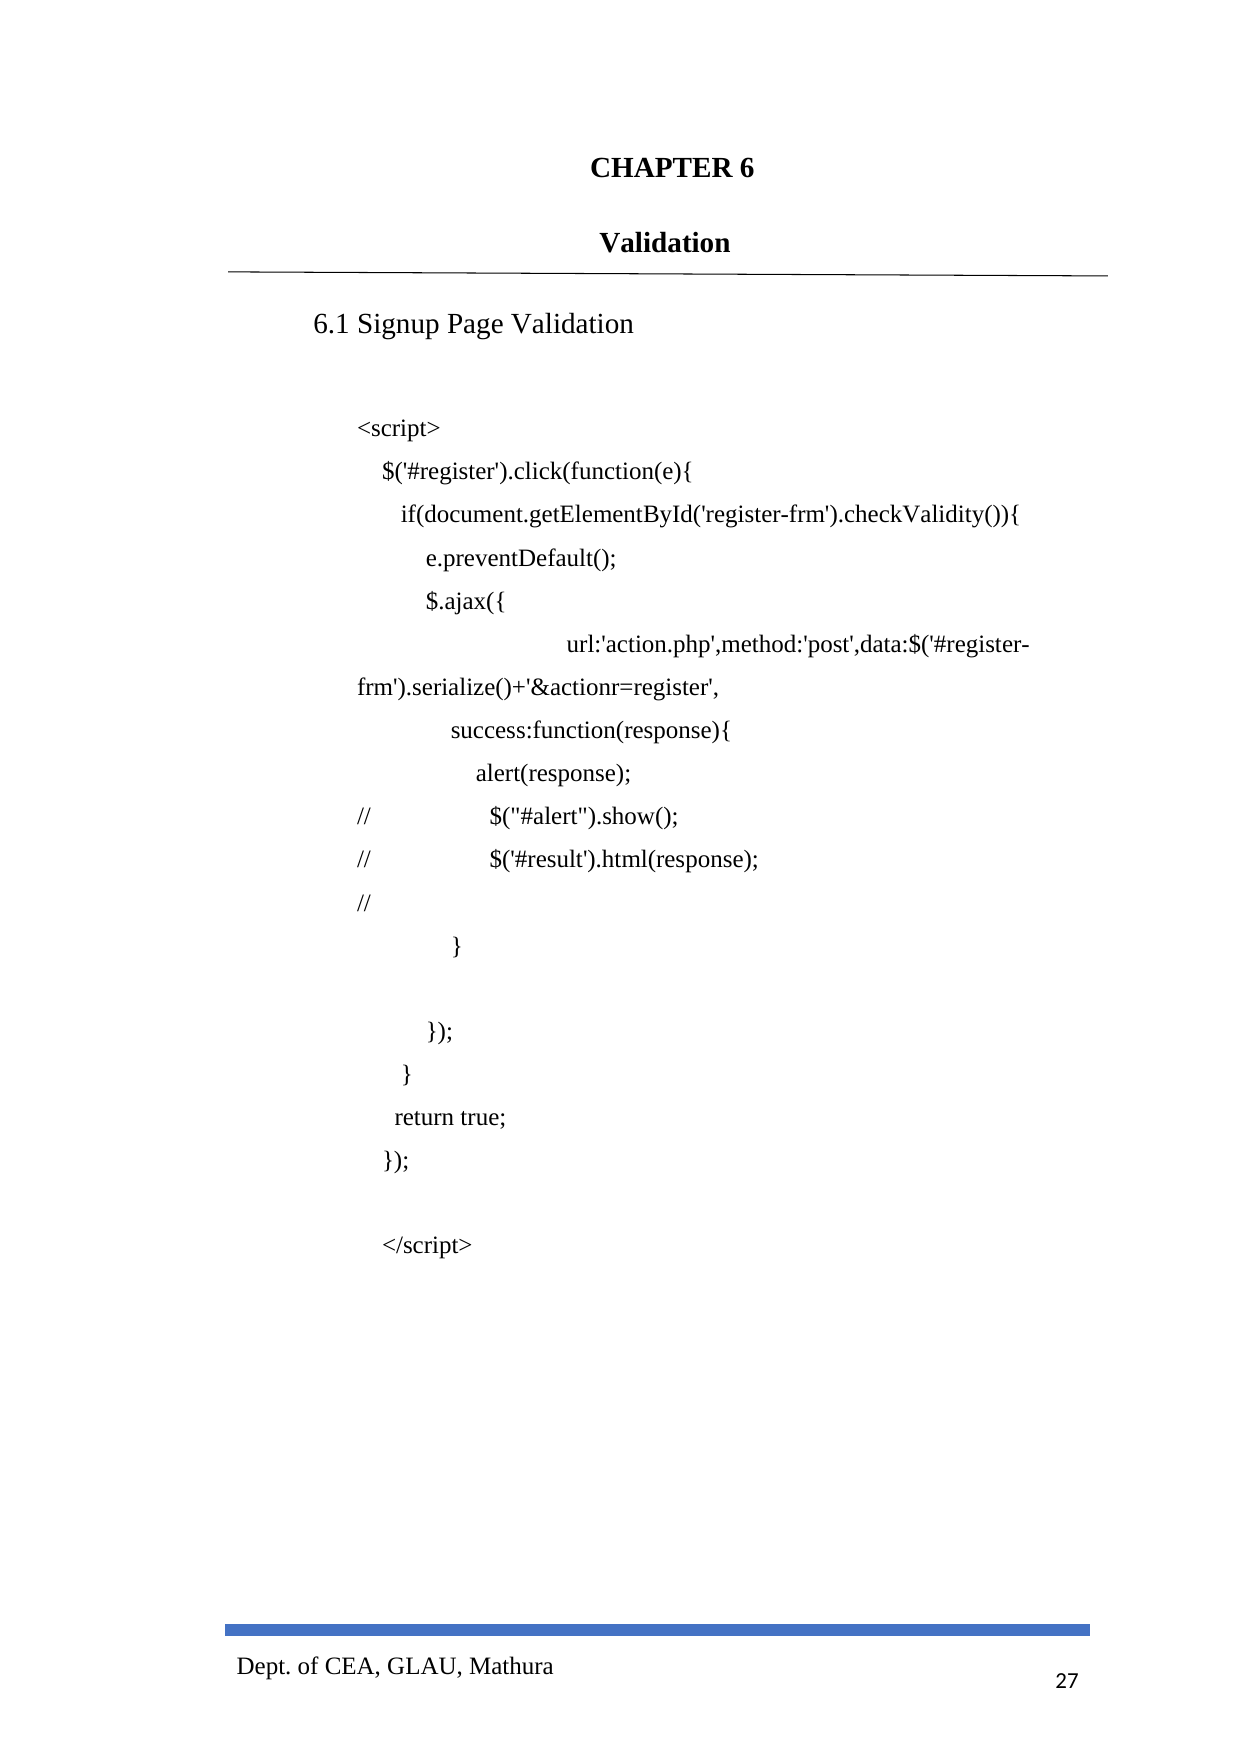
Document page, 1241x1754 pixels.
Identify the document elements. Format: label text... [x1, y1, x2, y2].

list url:'action.php',method:'post',data:$('#register-frm').serialize()+'&actionr=register', [357, 629, 1031, 701]
subtitle 6.1 Signup Page Validation [313, 306, 1090, 339]
list } [357, 1059, 1031, 1088]
list return true; [357, 1102, 1031, 1131]
list }); [357, 1016, 1031, 1044]
subtitle Validation [224, 225, 1090, 259]
list if(document.getElementById('register-frm').checkValidity()){ [357, 499, 1031, 528]
list }); [357, 1145, 1031, 1174]
list $.ajax({ [357, 586, 1031, 614]
list success:function(response){ [357, 715, 1031, 744]
list } [357, 931, 1031, 959]
list e.preventDefault(); [357, 543, 1031, 571]
list $('#register').click(function(e){ [357, 456, 1031, 485]
list // $("#alert").show(); [357, 801, 1031, 830]
list </script> [357, 1230, 1031, 1259]
list // $('#result').html(response); [357, 844, 1031, 873]
text CHAPTER 6 [313, 150, 1031, 183]
list <script> [357, 413, 1031, 442]
list // [357, 888, 1031, 916]
list alert(response); [357, 758, 1031, 787]
